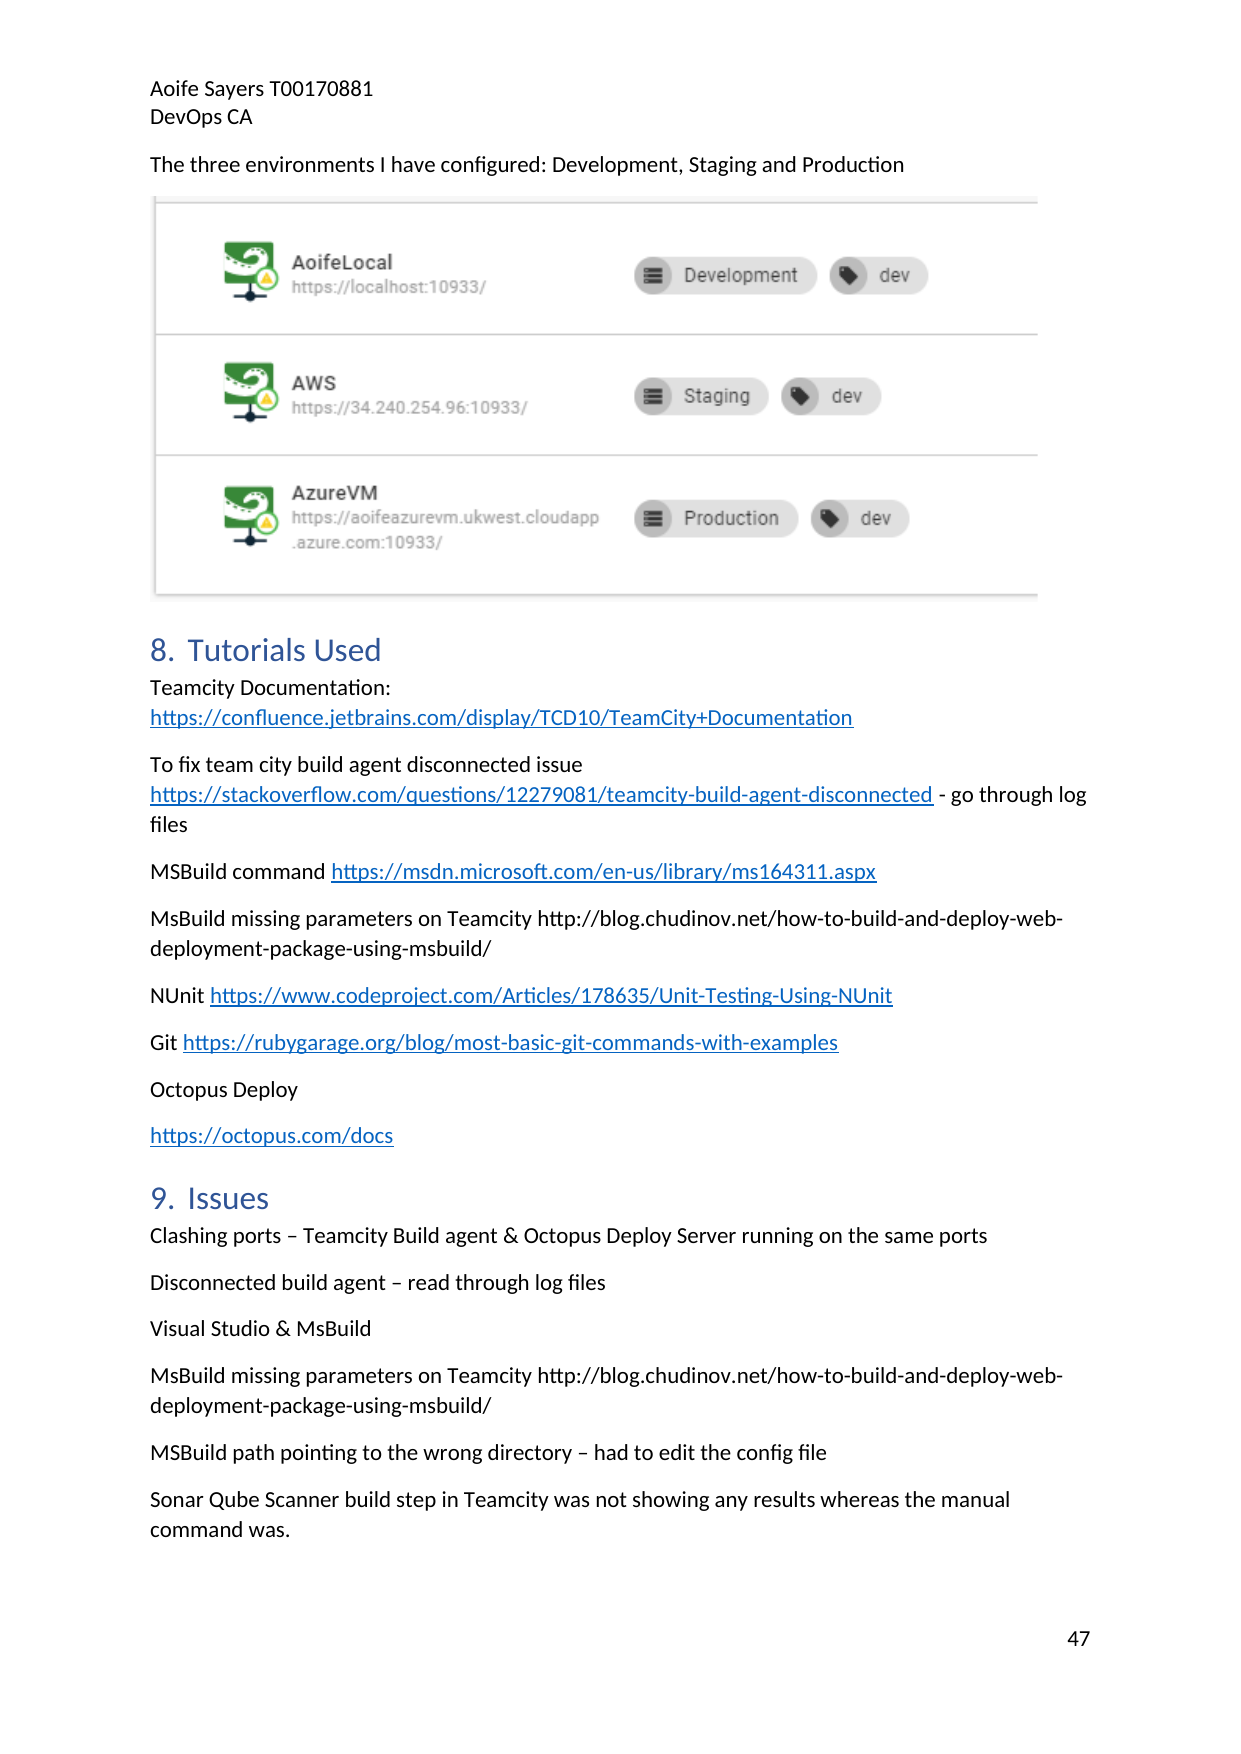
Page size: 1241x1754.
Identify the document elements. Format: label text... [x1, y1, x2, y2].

subtitle Issues [150, 1177, 1090, 1218]
text Clashing ports – Teamcity Build agent & Octopus Deploy Server running on the same ports [150, 1221, 1090, 1249]
subtitle Tutorials Used [150, 629, 1090, 669]
text Octopus Deploy [150, 1075, 1090, 1103]
text Teamcity Documentation: https://confluence.jetbrains.com/display/TCD10/TeamCity+Documentation [150, 673, 1090, 731]
text Visual Studio & MsBuild [150, 1314, 1090, 1343]
text MSBuild path pointing to the wrong directory – had to edit the config file [150, 1438, 1090, 1467]
text Git https://rubygarage.org/blog/most-basic-git-commands-with-examples [150, 1028, 1090, 1056]
text Sonar Qube Scanner build step in Teamcity was not showing any results whereas the manual command was. [150, 1485, 1090, 1544]
text Disconnected build agent – read through log files [150, 1268, 1090, 1296]
text MSBuild command https://msdn.microsoft.com/en-us/library/ms164311.aspx [150, 857, 1090, 885]
text https://octopus.com/docs [150, 1122, 1090, 1150]
text MsBuild missing parameters on Teamcity http://blog.chudinov.net/how-to-build-and-deploy-web-deployment-package-using-msbuild/ [150, 1361, 1090, 1420]
text NUnit https://www.codeproject.com/Articles/178635/Unit-Testing-Using-NUnit [150, 981, 1090, 1009]
picture [150, 196, 1038, 602]
text To fix team city build agent disconnected issue https://stackoverflow.com/questions/12279081/teamcity-build-agent-disconnected - go through log files [150, 750, 1090, 838]
text MsBuild missing parameters on Teamcity http://blog.chudinov.net/how-to-build-and-deploy-web-deployment-package-using-msbuild/ [150, 904, 1090, 962]
text The three environments I have configured: Development, Staging and Production [150, 150, 1090, 178]
